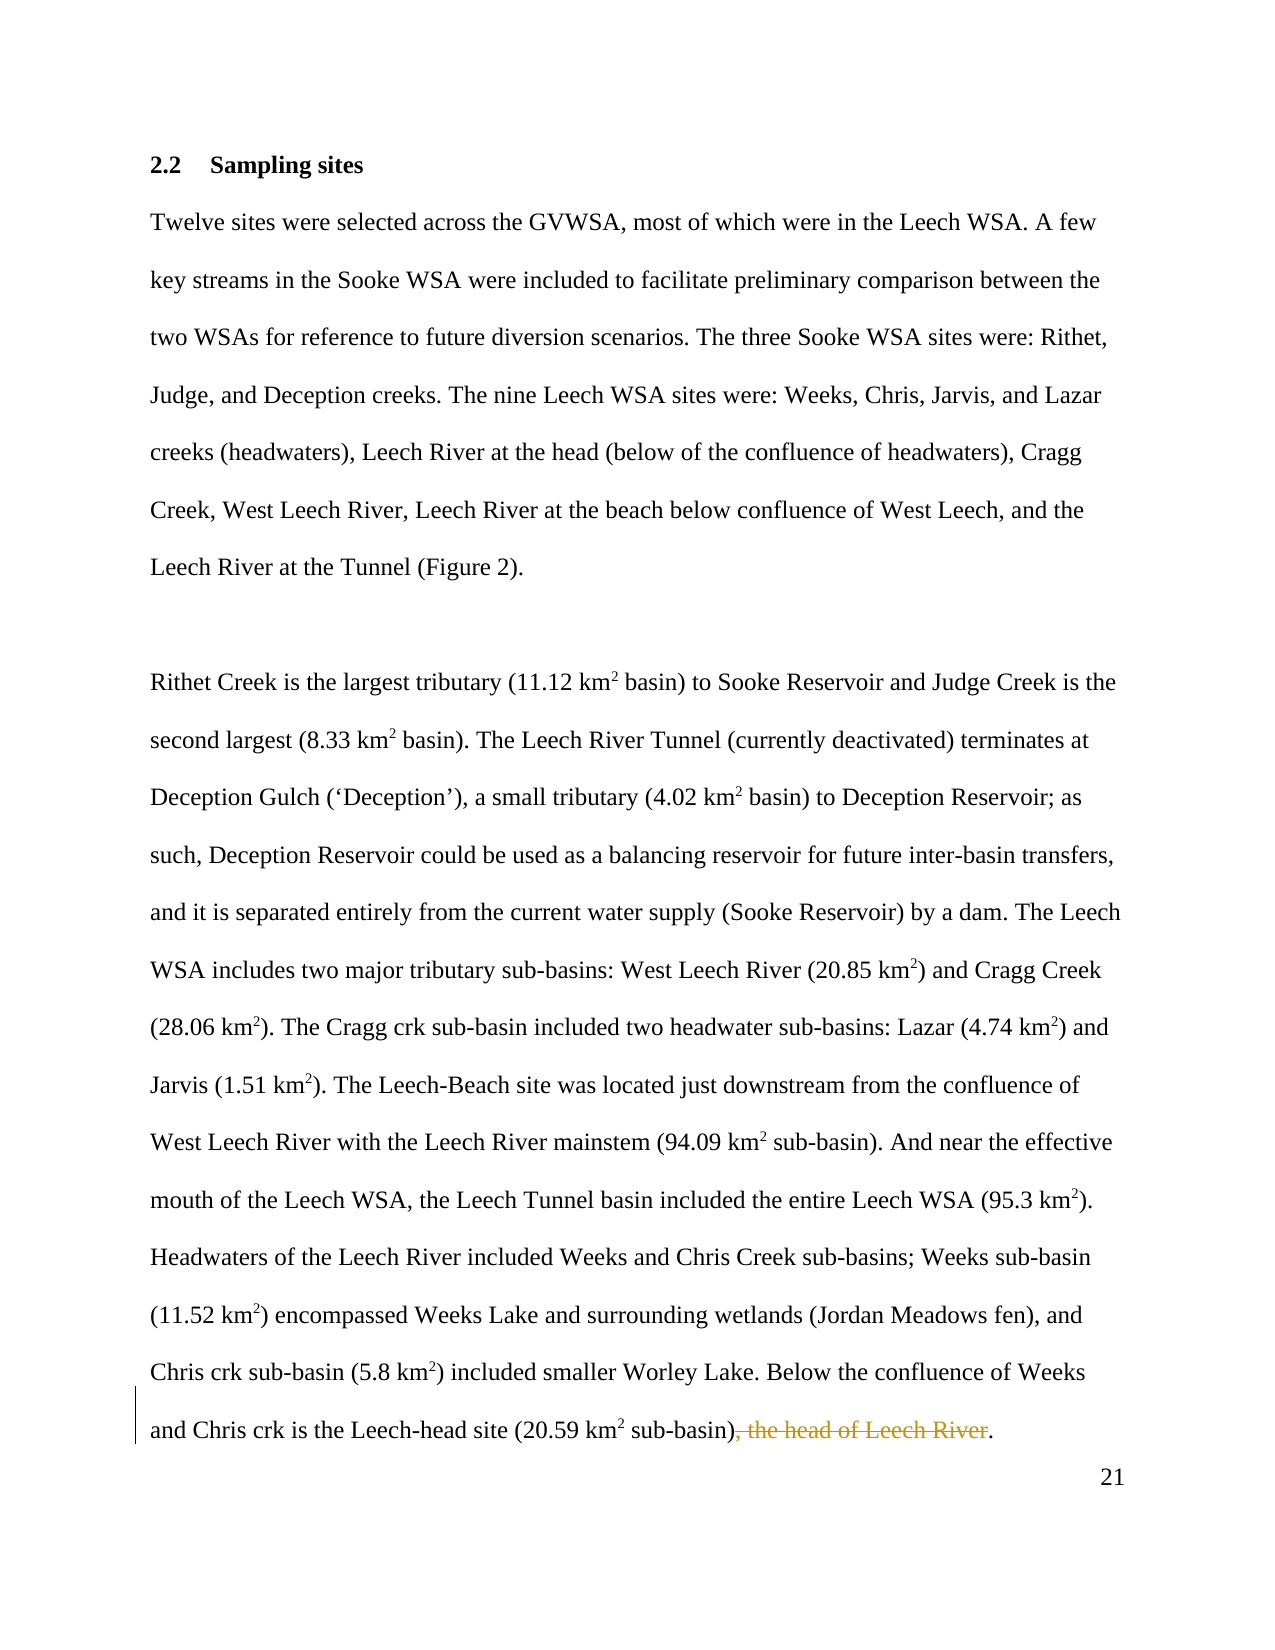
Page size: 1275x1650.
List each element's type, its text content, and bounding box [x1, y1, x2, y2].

text Rithet Creek is the largest tributary (11.12 km2 basin) to Sooke Reservoir and Judge Creek is the second largest (8.33 km2 basin). The Leech River Tunnel (currently deactivated) terminates at Deception Gulch (‘Deception’), a small tributary (4.02 km2 basin) to Deception Reservoir; as such, Deception Reservoir could be used as a balancing reservoir for future inter-basin transfers, and it is separated entirely from the current water supply (Sooke Reservoir) by a dam. The Leech WSA includes two major tributary sub-basins: West Leech River (20.85 km2) and Cragg Creek (28.06 km2). The Cragg crk sub-basin included two headwater sub-basins: Lazar (4.74 km2) and Jarvis (1.51 km2). The Leech-Beach site was located just downstream from the confluence of West Leech River with the Leech River mainstem (94.09 km2 sub-basin). And near the effective mouth of the Leech WSA, the Leech Tunnel basin included the entire Leech WSA (95.3 km2). Headwaters of the Leech River included Weeks and Chris Creek sub-basins; Weeks sub-basin (11.52 km2) encompassed Weeks Lake and surrounding wetlands (Jordan Meadows fen), and Chris crk sub-basin (5.8 km2) included smaller Worley Lake. Below the confluence of Weeks and Chris crk is the Leech-head site (20.59 km2 sub-basin). [150, 667, 1125, 1444]
text Twelve sites were selected across the GVWSA, most of which were in the Leech WSA. A few key streams in the Sooke WSA were included to facilitate preliminary comparison between the two WSAs for reference to future diversion scenarios. The three Sooke WSA sites were: Rithet, Judge, and Deception creeks. The nine Leech WSA sites were: Weeks, Chris, Jarvis, and Lazar creeks (headwaters), Leech River at the head (below of the confluence of headwaters), Cragg Creek, West Leech River, Leech River at the beach below confluence of West Leech, and the Leech River at the Tunnel (Figure 2). [150, 207, 1125, 581]
subtitle Sampling sites [150, 150, 1125, 179]
